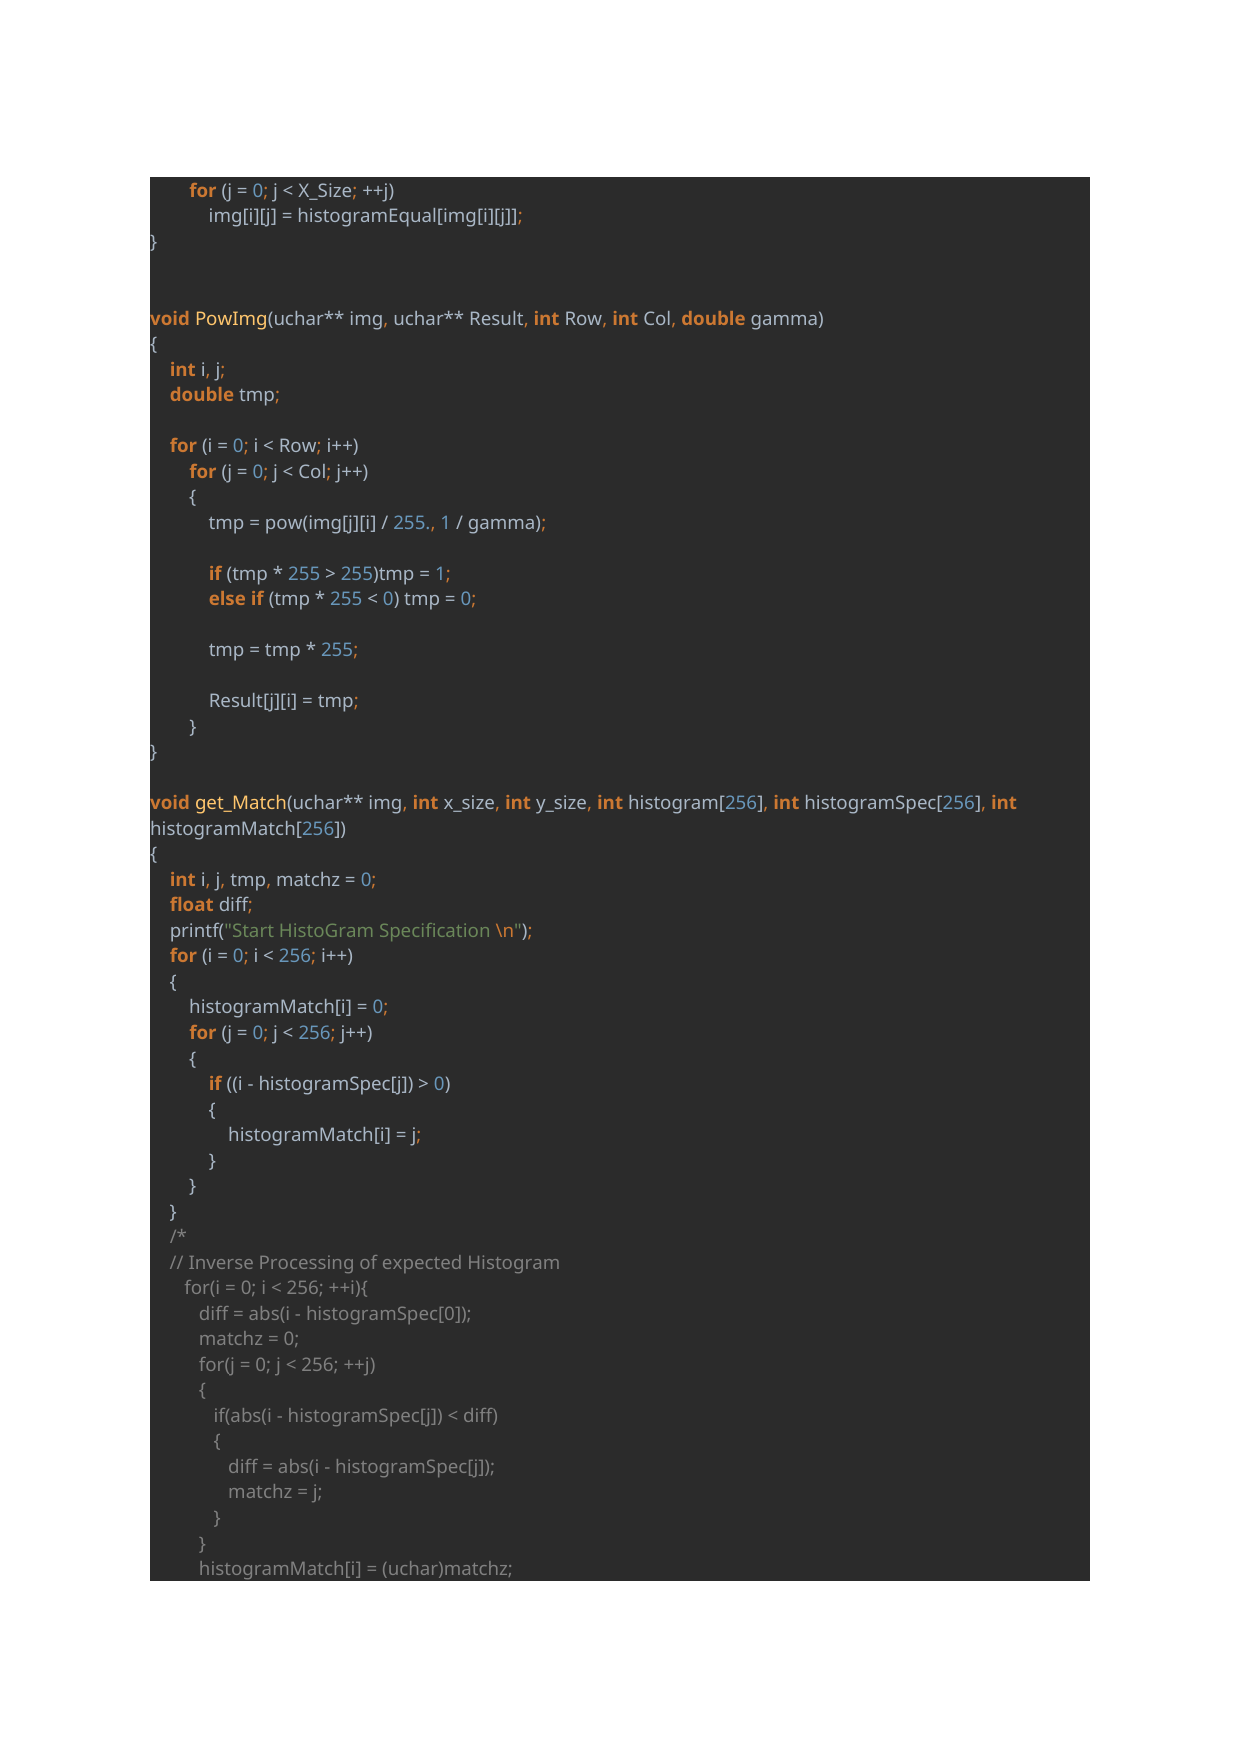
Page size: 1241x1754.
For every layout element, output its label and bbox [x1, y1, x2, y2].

text [150, 177, 1090, 1581]
